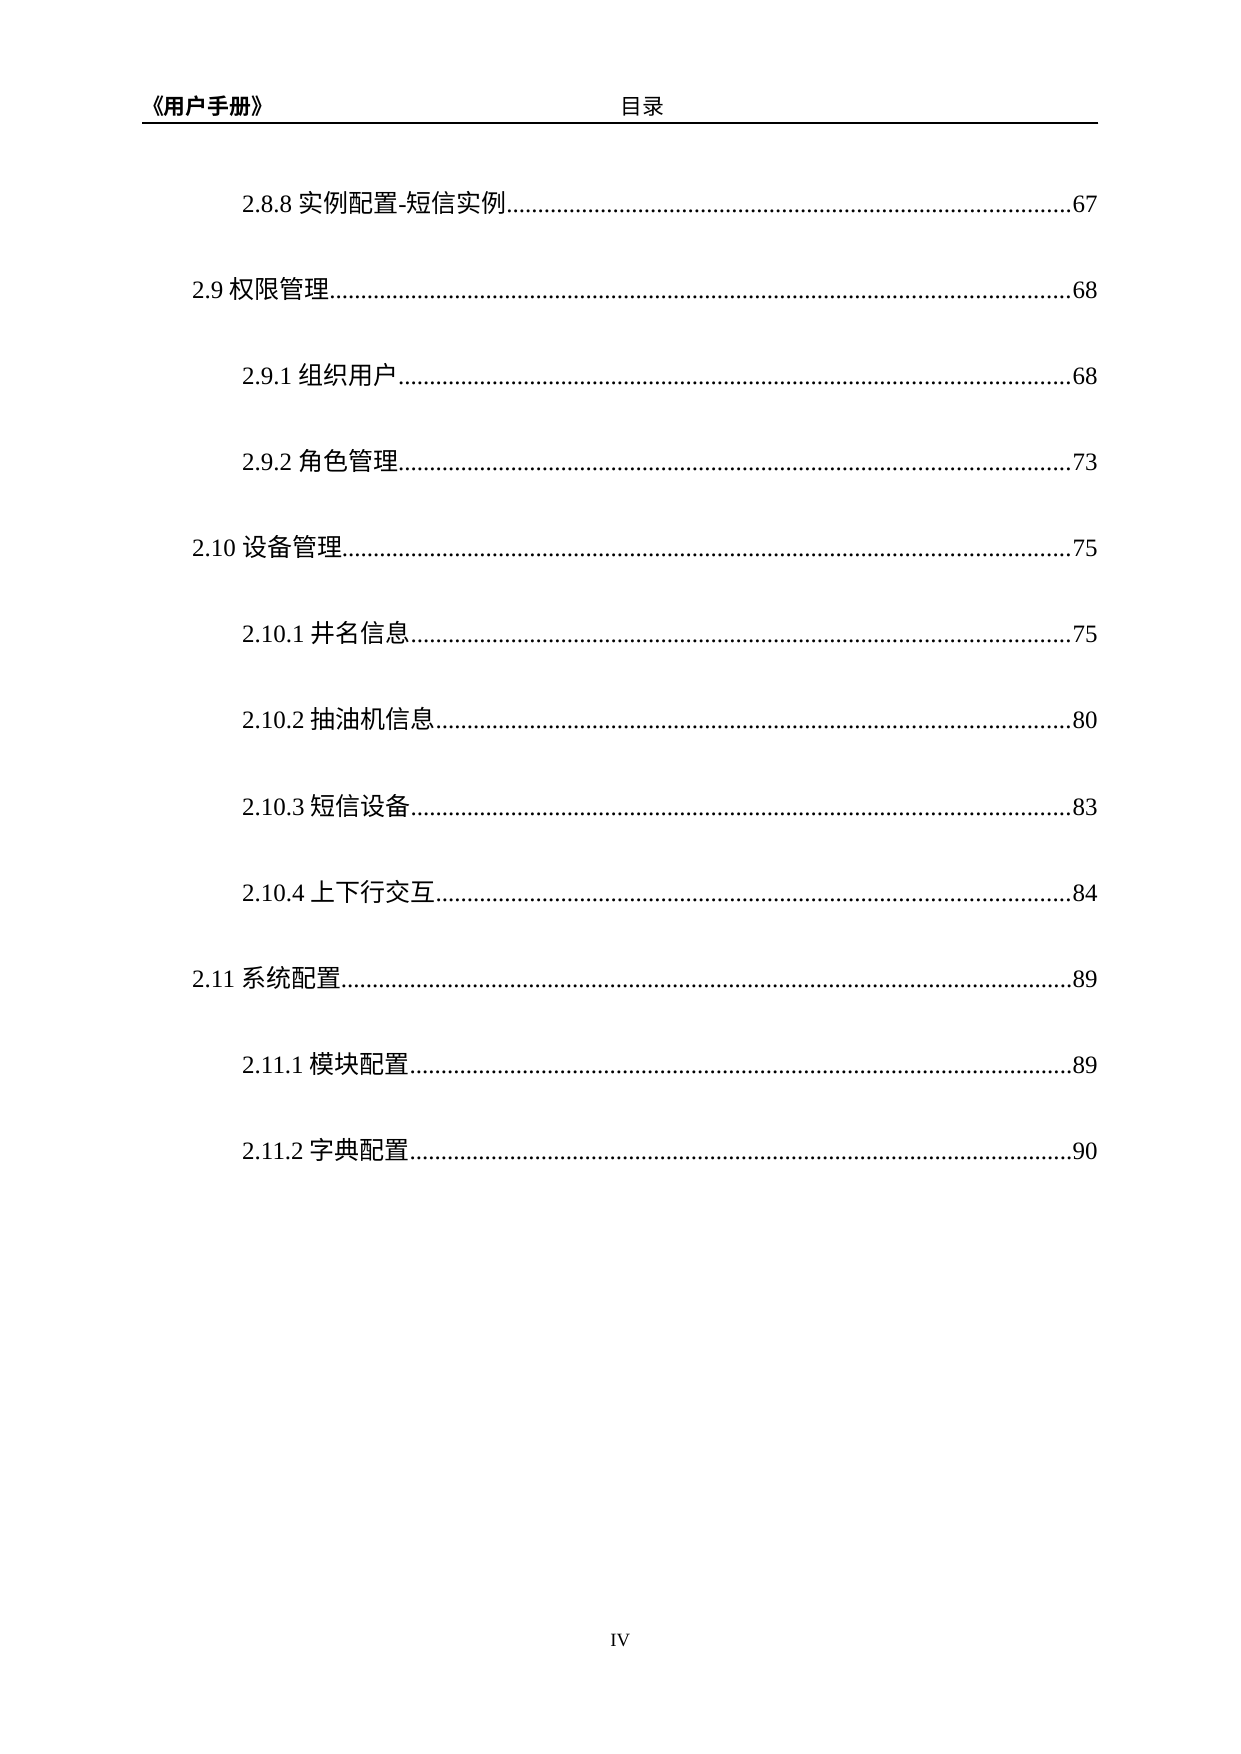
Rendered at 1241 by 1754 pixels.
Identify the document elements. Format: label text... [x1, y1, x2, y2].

text 2.11.2 字典配置 90 [242, 1114, 1098, 1182]
text 2.10.4 上下行交互 84 [242, 856, 1098, 924]
text 2.9 权限管理 68 [192, 254, 1098, 322]
text 2.10.2 抽油机信息 80 [242, 684, 1098, 752]
text 2.10 设备管理 75 [192, 512, 1098, 580]
text 2.11.1 模块配置 89 [242, 1028, 1098, 1096]
text 2.9.1 组织用户 68 [242, 340, 1098, 408]
text 2.9.2 角色管理 73 [242, 426, 1098, 494]
text 2.10.1 井名信息 75 [242, 598, 1098, 666]
text 2.11 系统配置 89 [192, 942, 1098, 1010]
text 2.8.8 实例配置-短信实例 67 [242, 168, 1098, 236]
text 2.10.3 短信设备 83 [242, 770, 1098, 838]
